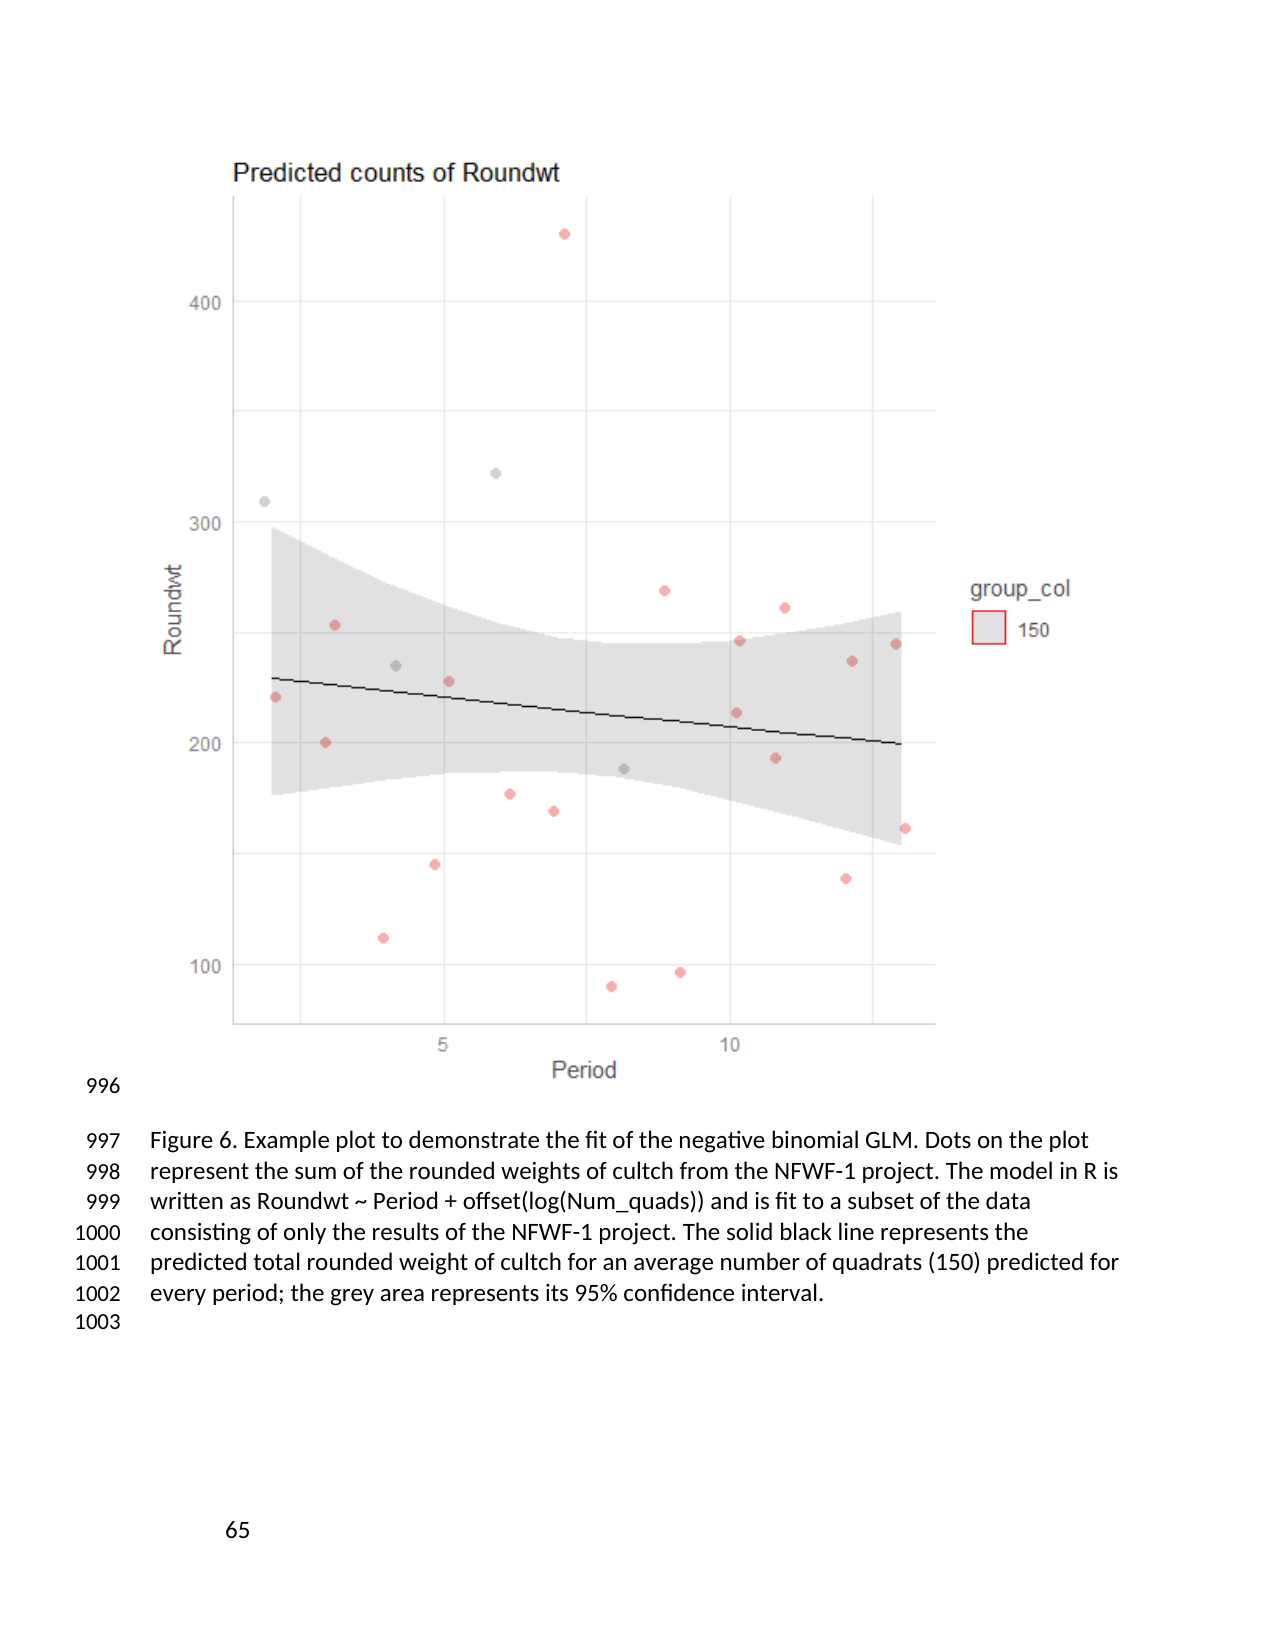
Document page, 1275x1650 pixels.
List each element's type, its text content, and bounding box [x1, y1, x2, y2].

text Figure 6. Example plot to demonstrate the fit of the negative binomial GLM. Dots on the plot represent the sum of the rounded weights of cultch from the NFWF-1 project. The model in R is written as Roundwt ~ Period + offset(log(Num_quads)) and is fit to a subset of the data consisting of only the results of the NFWF-1 project. The solid black line represents the predicted total rounded weight of cultch for an average number of quadrats (150) predicted for every period; the grey area represents its 95% confidence interval. [150, 1124, 1125, 1307]
picture [150, 150, 1094, 1094]
